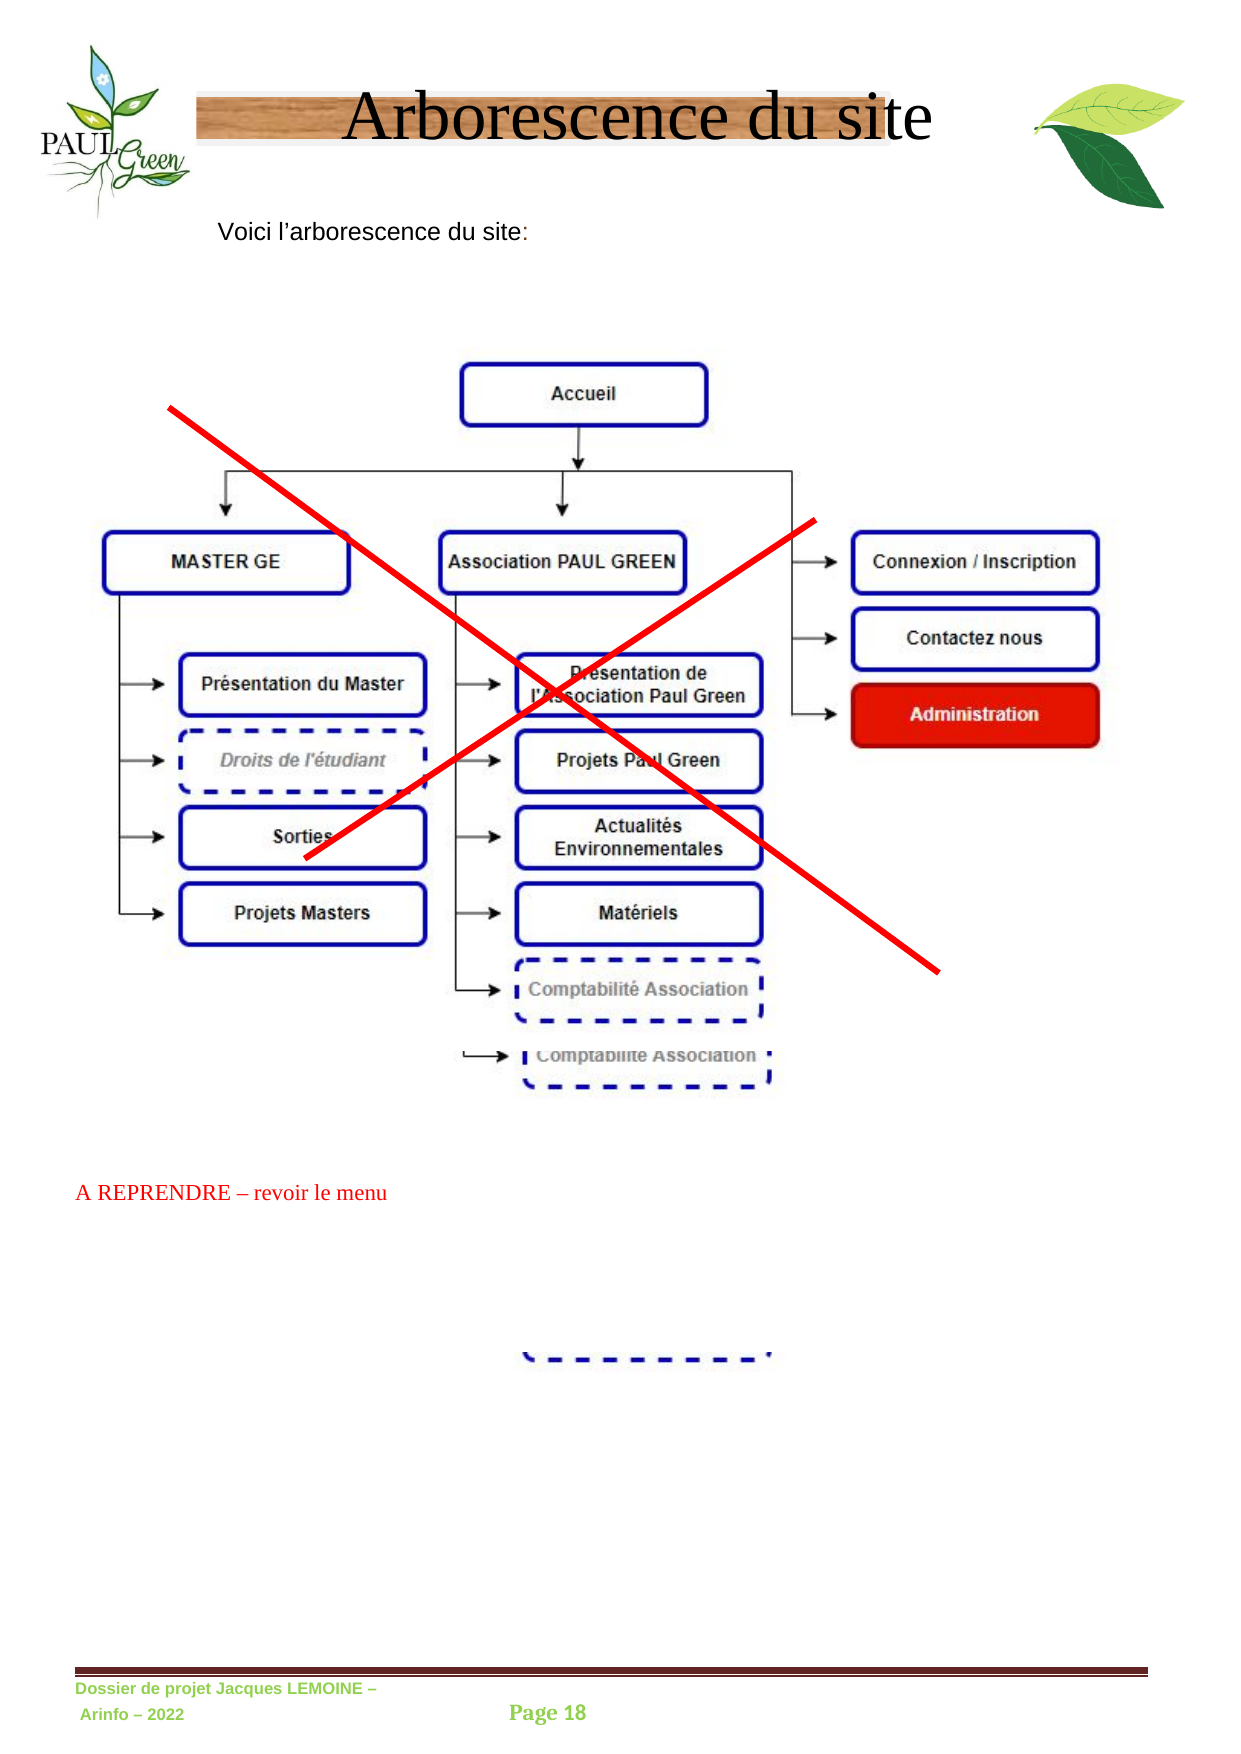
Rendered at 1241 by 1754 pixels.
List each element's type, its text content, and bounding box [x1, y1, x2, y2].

picture [67, 324, 1148, 1117]
picture [27, 34, 341, 222]
text Voici l’arborescence du site: [77, 217, 1148, 246]
picture [75, 1352, 1148, 1390]
text A REPRENDRE – revoir le menu [75, 1184, 1148, 1204]
picture [1034, 73, 1191, 214]
text Arborescence du site [341, 73, 1034, 155]
